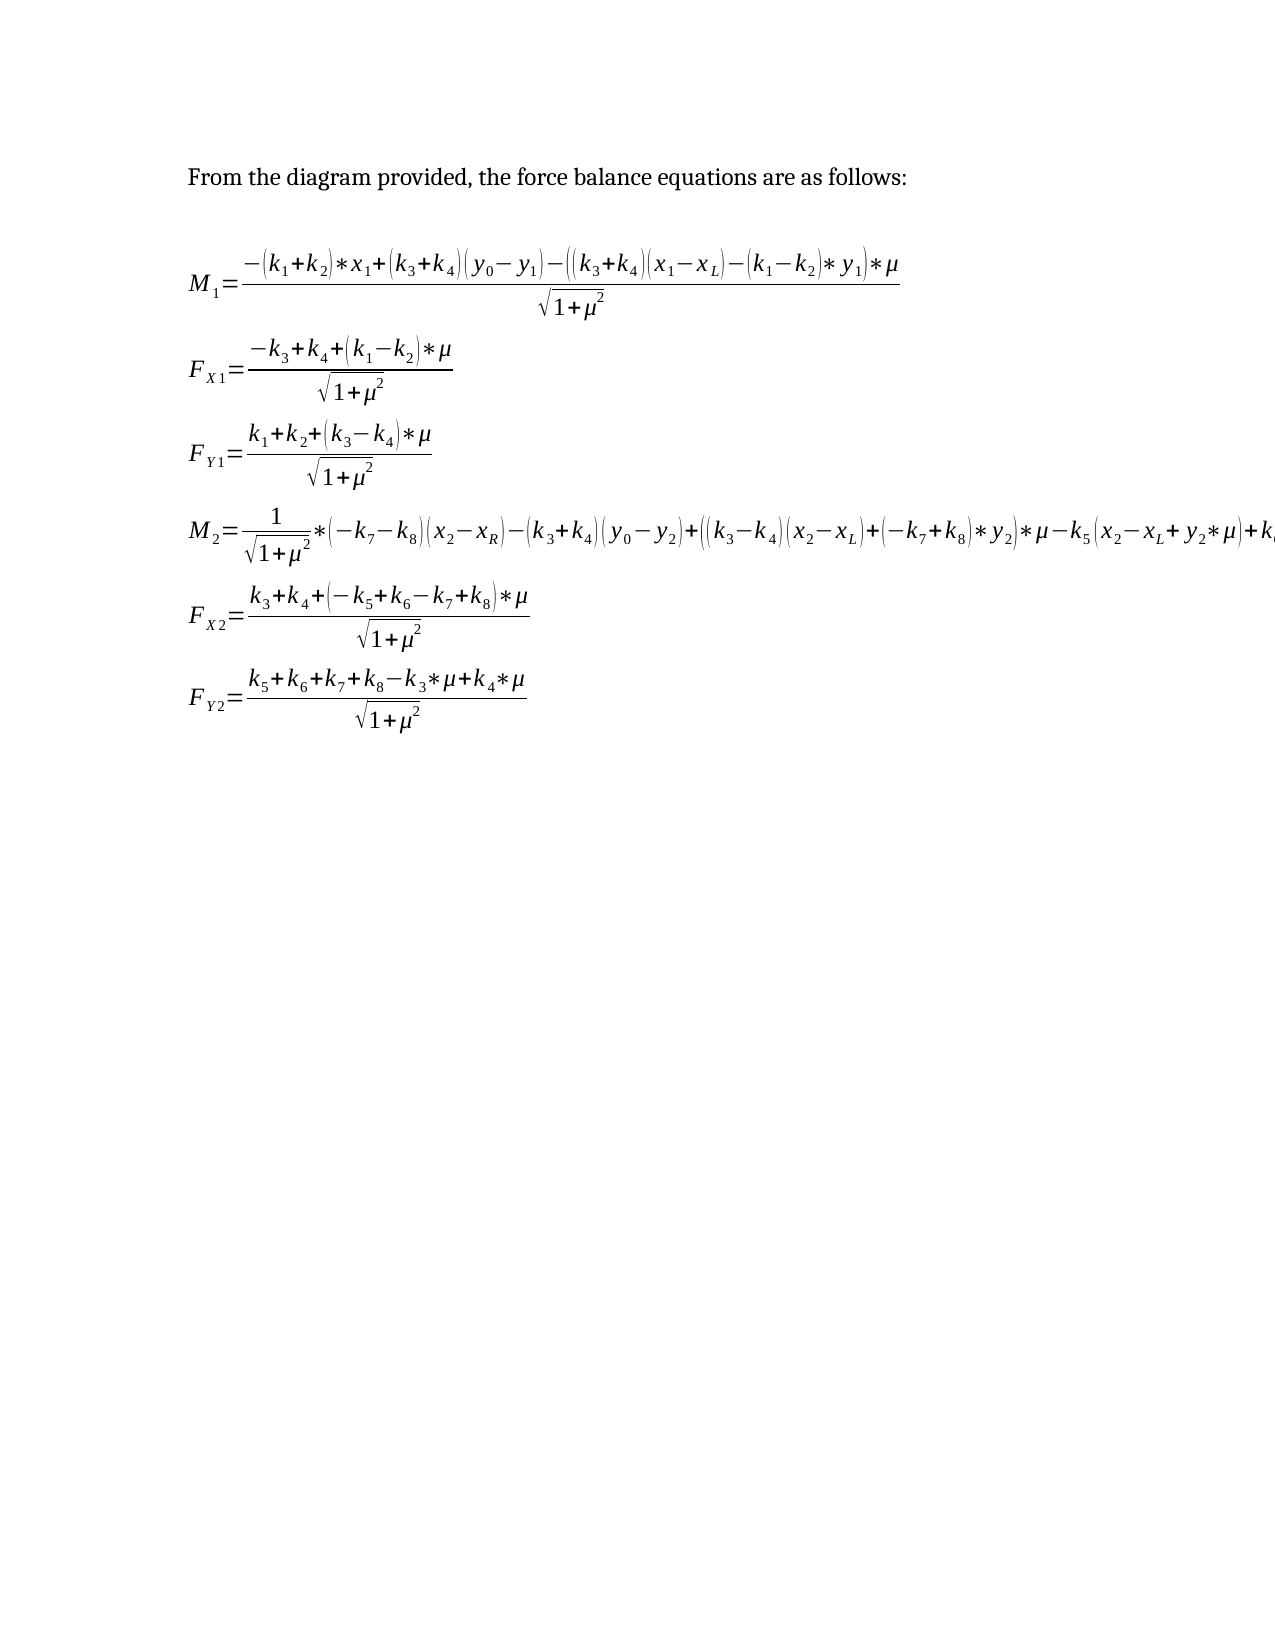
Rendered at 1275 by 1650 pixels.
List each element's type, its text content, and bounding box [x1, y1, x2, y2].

text From the diagram provided, the force balance equations are as follows: [187, 162, 1087, 191]
